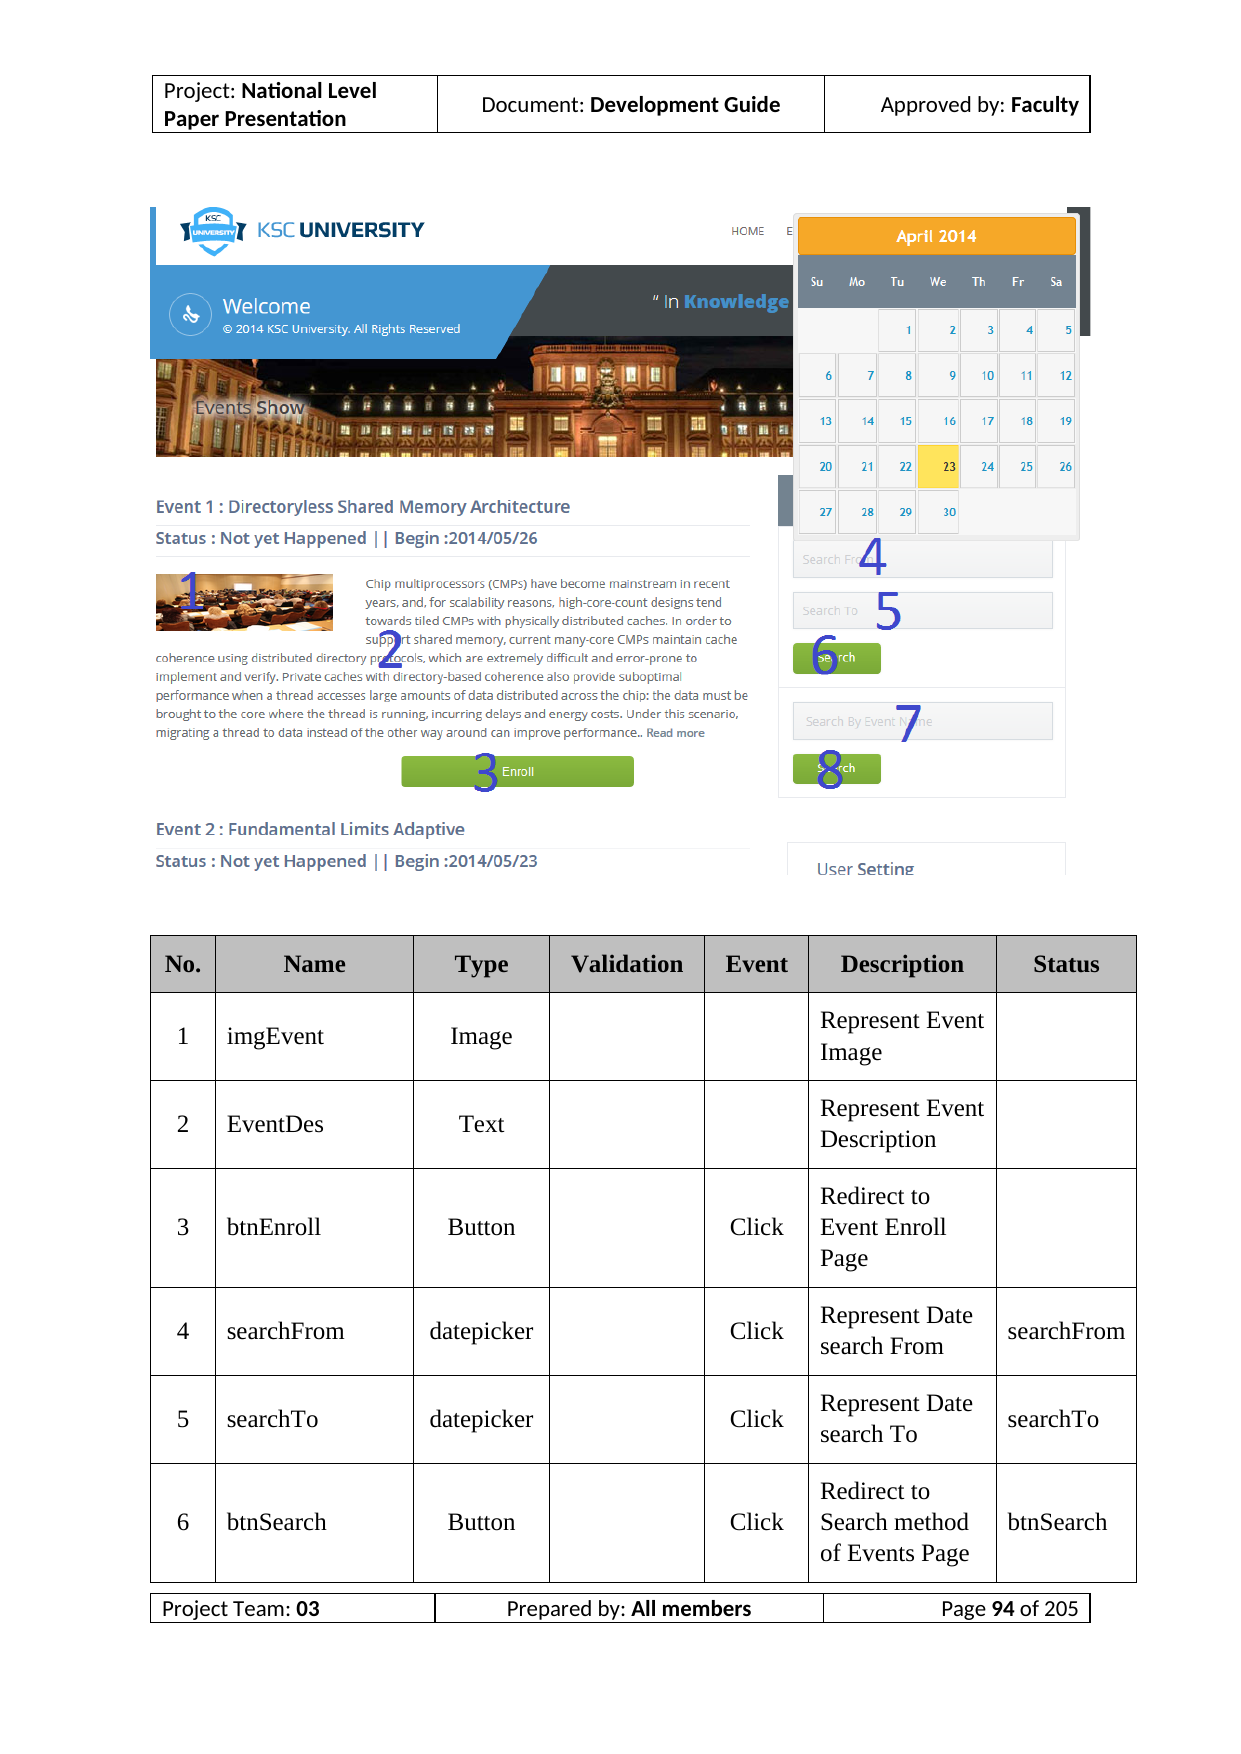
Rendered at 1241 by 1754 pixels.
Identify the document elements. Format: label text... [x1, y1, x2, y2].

table_cell [550, 993, 704, 1080]
table_cell Click [705, 1376, 808, 1463]
table_cell [550, 1081, 704, 1168]
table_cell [809, 1464, 996, 1582]
table_cell Text [414, 1081, 549, 1168]
table_cell [997, 993, 1136, 1080]
table_header Description [809, 936, 996, 992]
table_header Status [997, 936, 1136, 992]
table_cell Image [414, 993, 549, 1080]
table_cell imgEvent [216, 993, 413, 1080]
table_cell btnSearch [997, 1464, 1136, 1582]
table_cell Represent Date search From [809, 1288, 996, 1375]
table_cell 2 [151, 1081, 215, 1168]
table_cell [997, 1081, 1136, 1168]
table_cell Click [705, 1169, 808, 1287]
table_cell 4 [151, 1288, 215, 1375]
table_cell Represent Date search To [809, 1376, 996, 1463]
table_cell searchFrom [997, 1288, 1136, 1375]
table_cell 5 [151, 1376, 215, 1463]
table_cell datepicker [414, 1288, 549, 1375]
table_cell searchFrom [216, 1288, 413, 1375]
table_cell [997, 1169, 1136, 1287]
table_cell [550, 1464, 704, 1582]
table_cell btnSearch [216, 1464, 413, 1582]
table_cell searchTo [997, 1376, 1136, 1463]
table_header Name [216, 936, 413, 992]
table_cell Click [705, 1464, 808, 1582]
table_cell 1 [151, 993, 215, 1080]
table_header Type [414, 936, 549, 992]
table_cell [550, 1169, 704, 1287]
table_cell [705, 993, 808, 1080]
table_cell btnEnroll [216, 1169, 413, 1287]
picture [150, 207, 1091, 875]
table_cell searchTo [216, 1376, 413, 1463]
table_cell [705, 1081, 808, 1168]
table_cell Button [414, 1464, 549, 1582]
table_cell Redirect to Event Enroll Page [809, 1169, 996, 1287]
table_cell datepicker [414, 1376, 549, 1463]
table_cell [550, 1288, 704, 1375]
table_cell Represent Event Description [809, 1081, 996, 1168]
table_cell EventDes [216, 1081, 413, 1168]
table_header Event [705, 936, 808, 992]
table_cell 6 [151, 1464, 215, 1582]
table_cell Represent Event Image [809, 993, 996, 1080]
table_header Validation [550, 936, 704, 992]
table_cell [550, 1376, 704, 1463]
table_cell Click [705, 1288, 808, 1375]
table_cell Button [414, 1169, 549, 1287]
table_cell 3 [151, 1169, 215, 1287]
table_header No. [151, 936, 215, 992]
